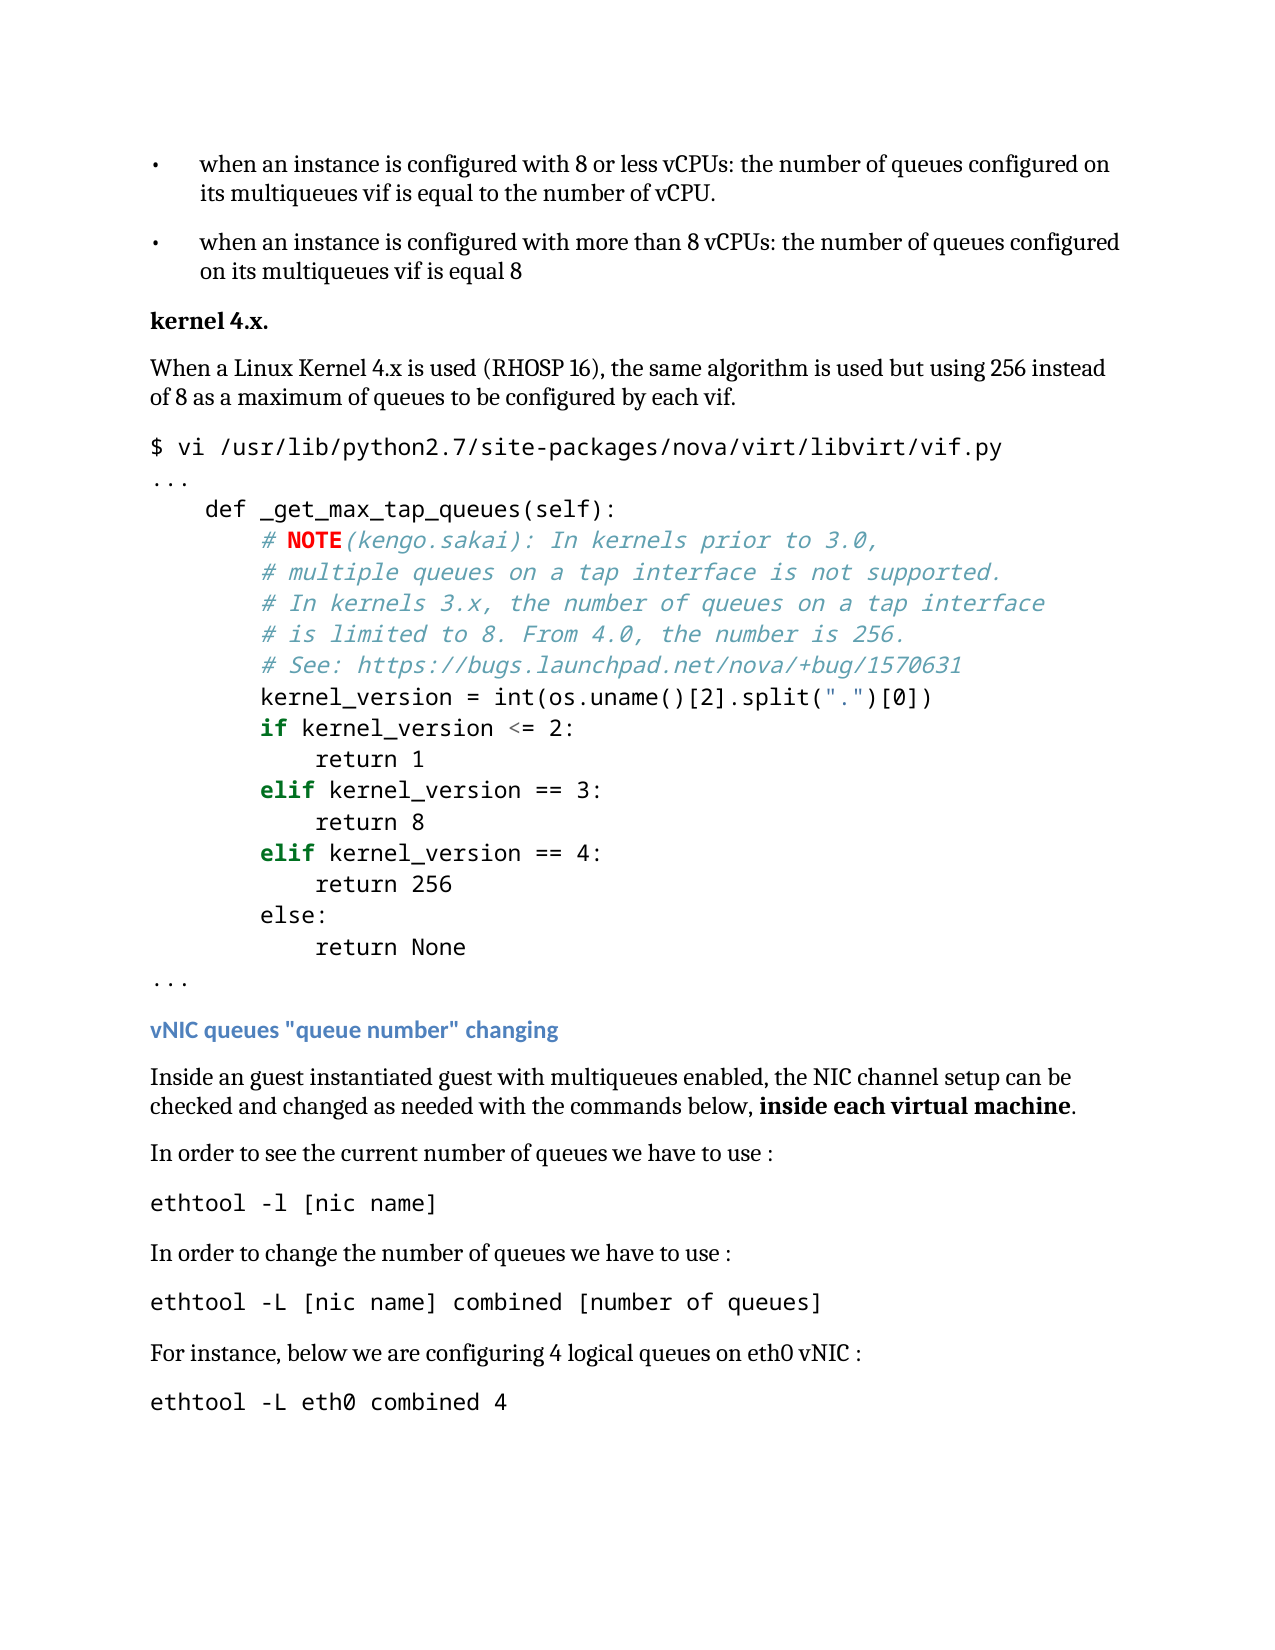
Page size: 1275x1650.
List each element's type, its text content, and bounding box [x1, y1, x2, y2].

text $ vi /usr/lib/python2.7/site-packages/nova/virt/libvirt/vif.py ... def _get_max_tap_queues(self): # NOTE(kengo.sakai): In kernels prior to 3.0, # multiple queues on a tap interface is not supported. # In kernels 3.x, the number of queues on a tap interface # is limited to 8. From 4.0, the number is 256. # See: https://bugs.launchpad.net/nova/+bug/1570631 kernel_version = int(os.uname()[2].split(".")[0]) if kernel_version <= 2: return 1 elif kernel_version == 3: return 8 elif kernel_version == 4: return 256 else: return None ... [150, 430, 1125, 993]
text ethtool -l [nic name] [150, 1187, 1125, 1218]
text For instance, below we are configuring 4 logical queues on eth0 vNIC : [150, 1338, 1125, 1367]
list when an instance is configured with 8 or less vCPUs: the number of queues configured on its multiqueues vif is equal to the number of vCPU. [150, 150, 1125, 207]
text Inside an guest instantiated guest with multiqueues enabled, the NIC channel setup can be checked and changed as needed with the commands below, inside each virtual machine. [150, 1063, 1125, 1121]
text ethtool -L eth0 combined 4 [150, 1386, 1125, 1417]
text ethtool -L [nic name] combined [number of queues] [150, 1286, 1125, 1318]
text In order to see the current number of queues we have to use : [150, 1139, 1125, 1168]
text When a Linux Kernel 4.x is used (RHOSP 16), the same algorithm is used but using 256 instead of 8 as a maximum of queues to be configured by each vif. [150, 354, 1125, 412]
text kernel 4.x. [150, 307, 1125, 335]
list when an instance is configured with more than 8 vCPUs: the number of queues configured on its multiqueues vif is equal 8 [150, 228, 1125, 286]
text In order to change the number of queues we have to use : [150, 1239, 1125, 1268]
subtitle vNIC queues "queue number" changing [150, 1014, 1125, 1044]
